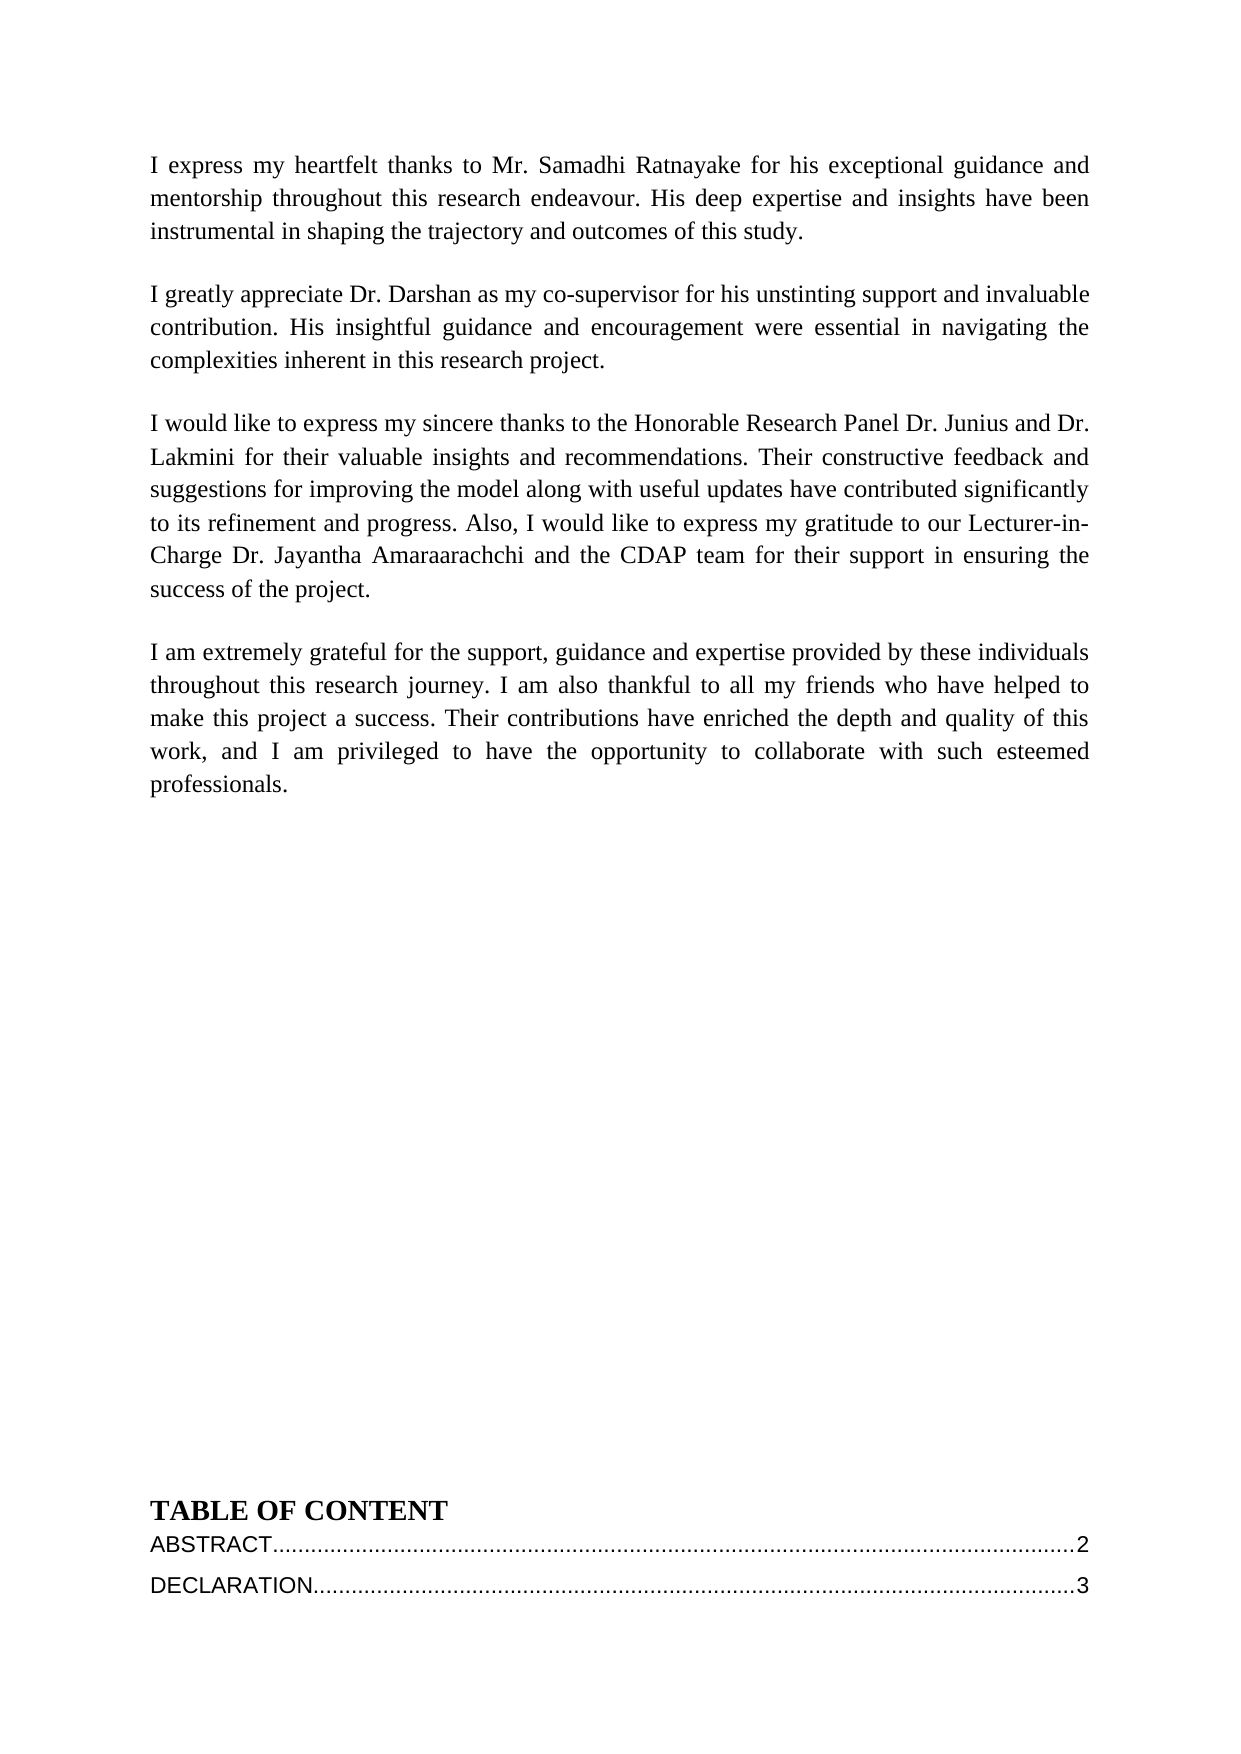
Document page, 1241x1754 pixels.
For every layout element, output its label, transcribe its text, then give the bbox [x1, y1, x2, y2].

text I greatly appreciate Dr. Darshan as my co-supervisor for his unstinting support and invaluable contribution. His insightful guidance and encouragement were essential in navigating the complexities inherent in this research project. [150, 279, 1090, 374]
text I express my heartfelt thanks to Mr. Samadhi Ratnayake for his exceptional guidance and mentorship throughout this research endeavour. His deep expertise and insights have been instrumental in shaping the trajectory and outcomes of this study. [150, 150, 1090, 245]
text I am extremely grateful for the support, guidance and expertise provided by these individuals throughout this research journey. I am also thankful to all my friends who have helped to make this project a success. Their contributions have enriched the depth and quality of this work, and I am privileged to have the opportunity to collaborate with such esteemed professionals. [150, 637, 1090, 798]
text I would like to express my sincere thanks to the Honorable Research Panel Dr. Junius and Dr. Lakmini for their valuable insights and recommendations. Their constructive feedback and suggestions for improving the model along with useful updates have contributed significantly to its refinement and progress. Also, I would like to express my gratitude to our Lecturer-in-Charge Dr. Jayantha Amaraarachchi and the CDAP team for their support in ensuring the success of the project. [150, 408, 1090, 602]
subtitle TABLE OF CONTENT [150, 1493, 1090, 1526]
